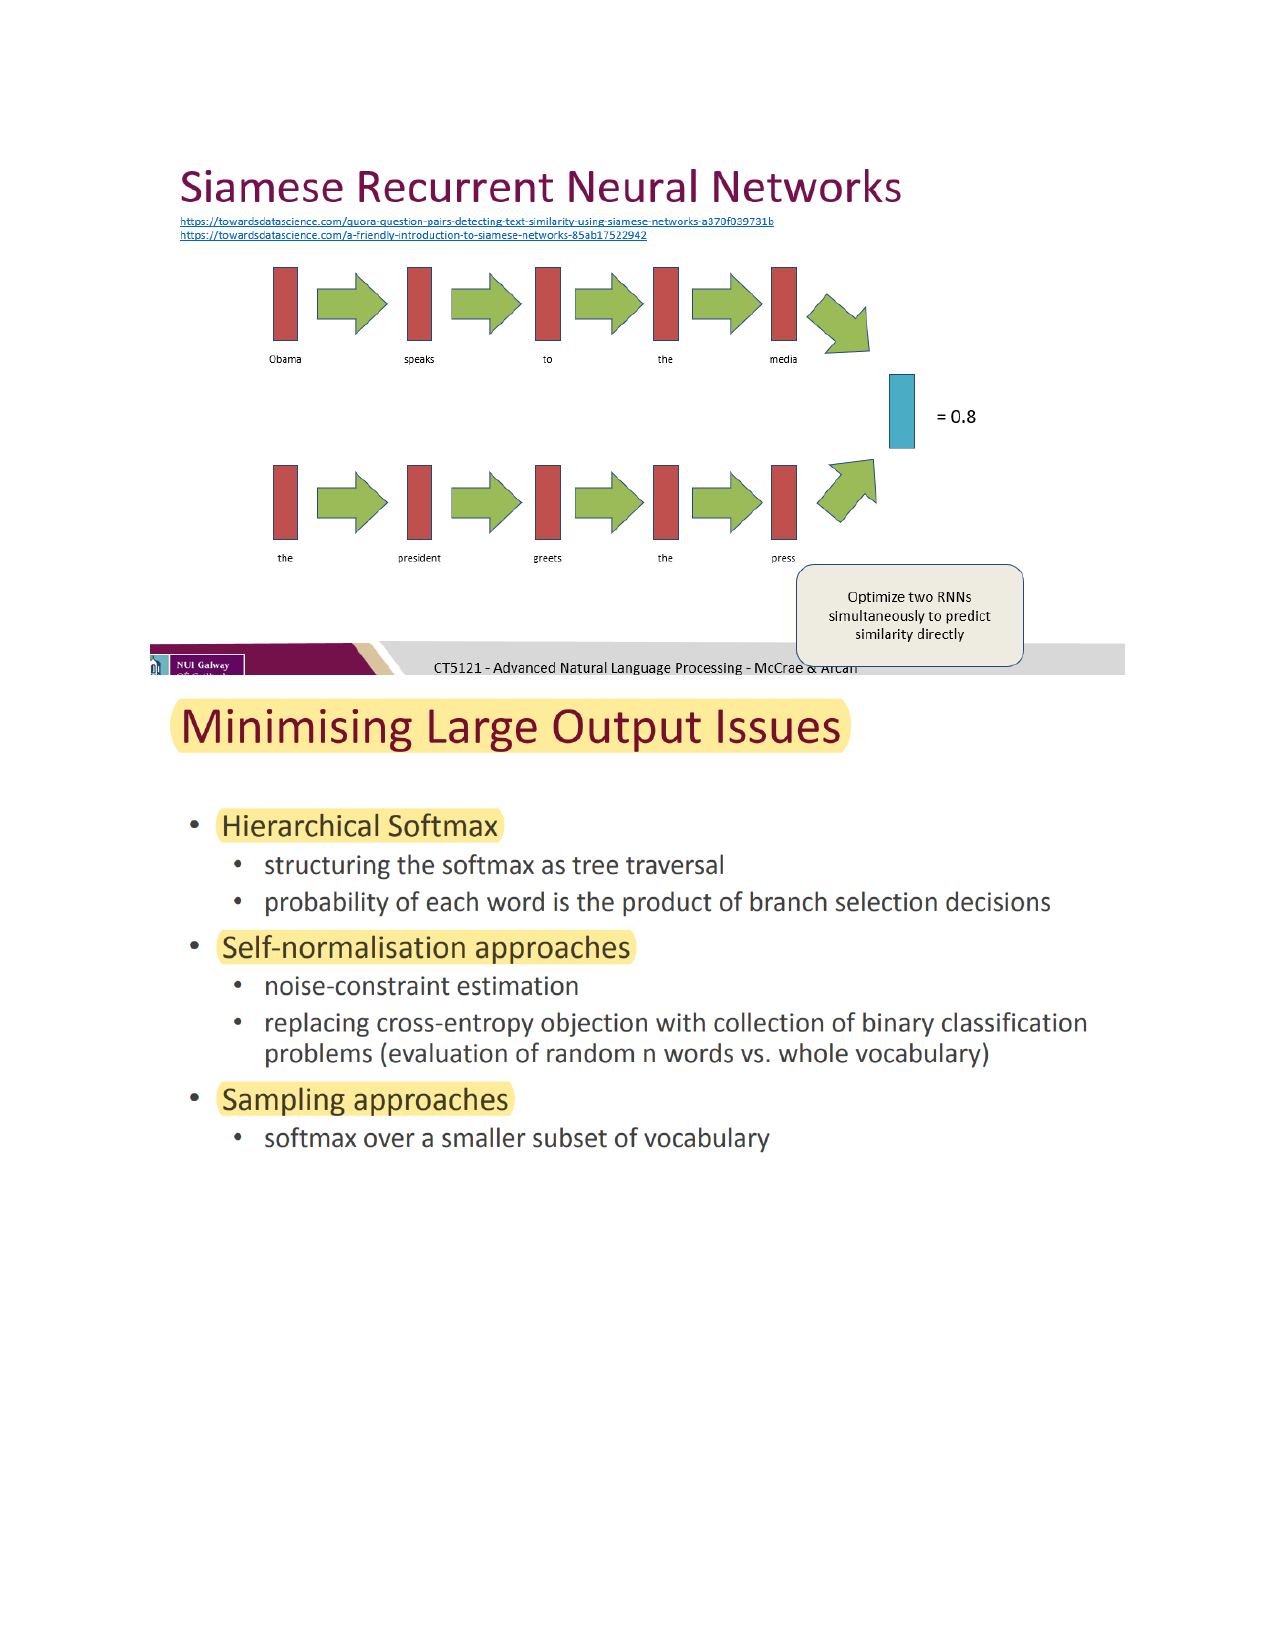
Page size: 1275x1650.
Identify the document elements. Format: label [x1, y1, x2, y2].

picture [150, 678, 1125, 1177]
picture [150, 150, 1125, 675]
